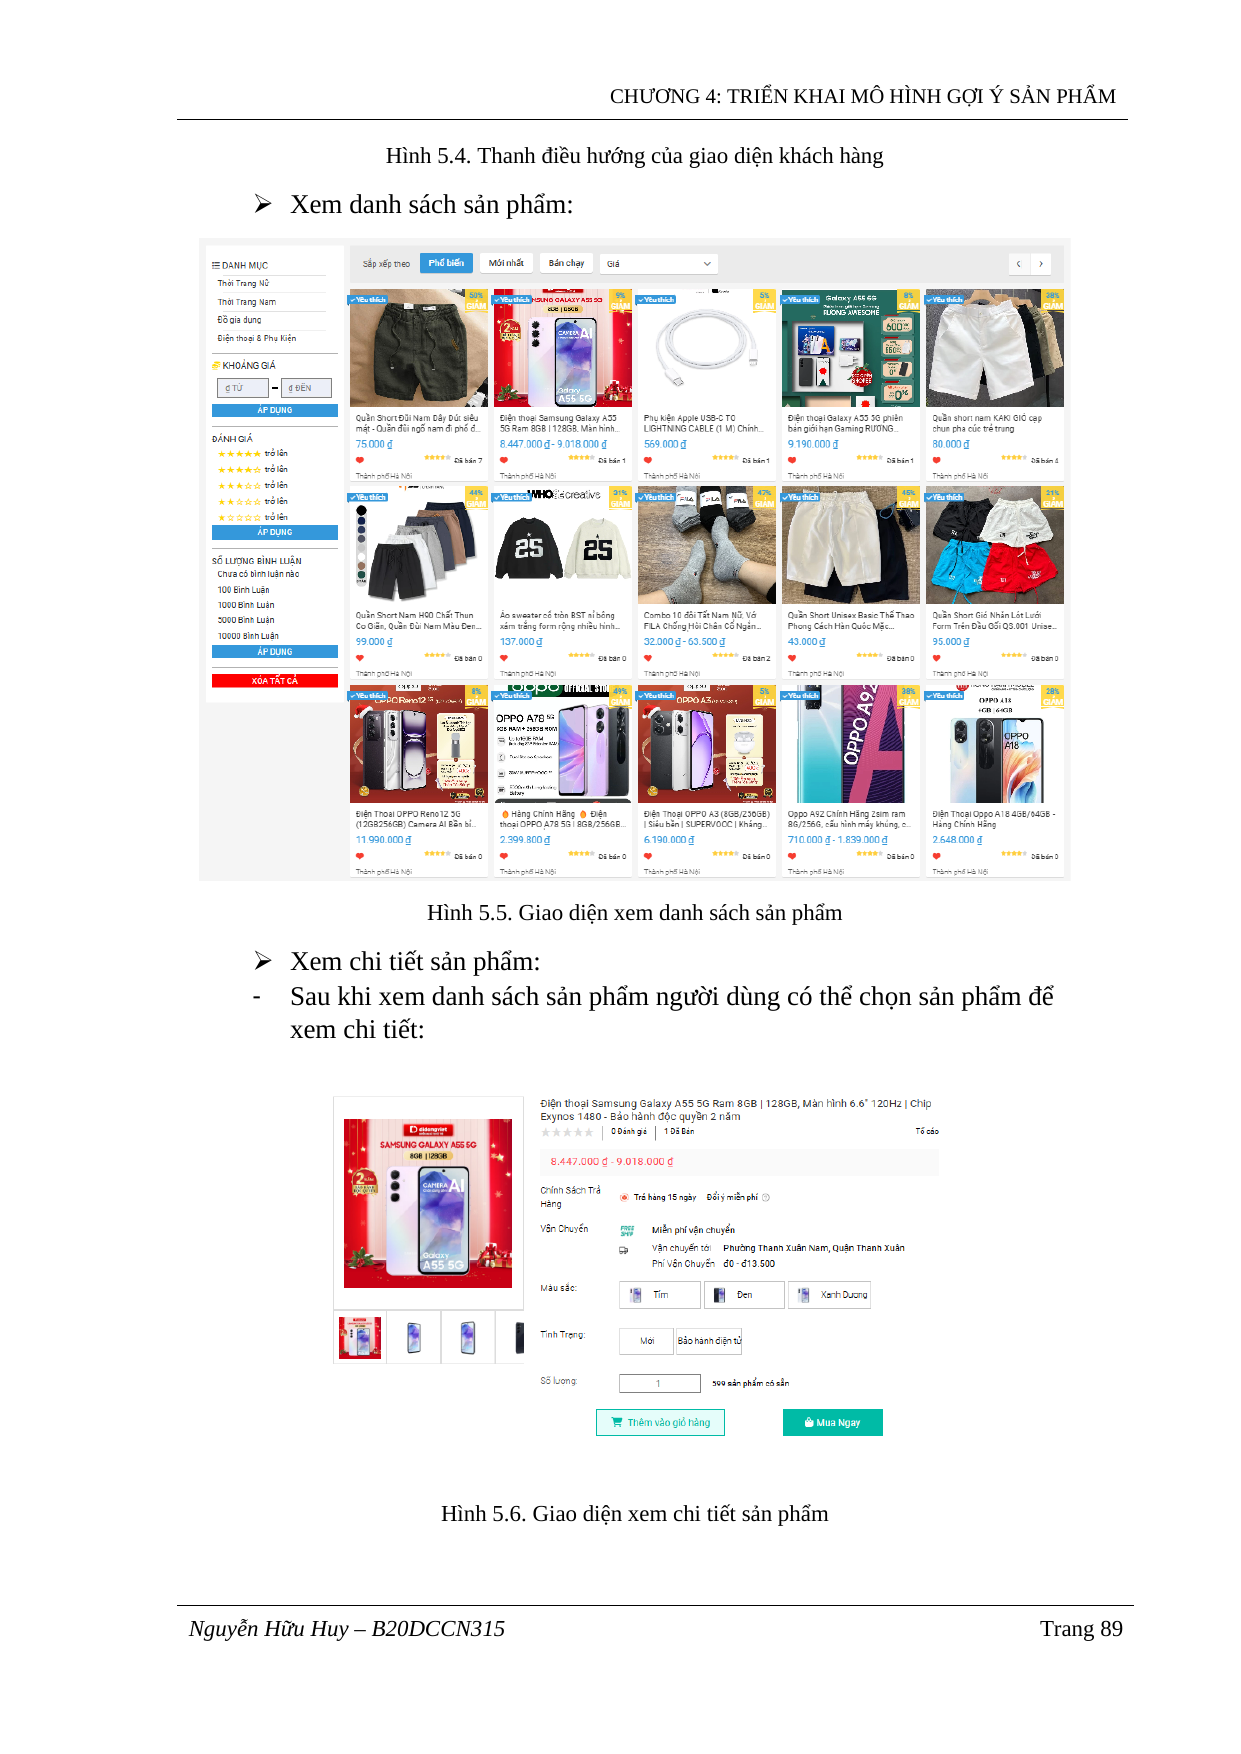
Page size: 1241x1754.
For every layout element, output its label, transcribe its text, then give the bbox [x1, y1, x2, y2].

list Xem chi tiết sản phẩm: [252, 946, 1092, 977]
text Hình 5.4. Thanh điều hướng của giao diện khách hàng [177, 142, 1092, 168]
list Xem danh sách sản phẩm: [252, 188, 1092, 220]
text Hình 5.5. Giao diện xem danh sách sản phẩm [177, 899, 1092, 925]
picture [322, 1063, 948, 1482]
picture [199, 238, 1071, 881]
list Sau khi xem danh sách sản phẩm người dùng có thể chọn sản phẩm để xem chi tiết: [252, 979, 1092, 1044]
text Hình 5.6. Giao diện xem chi tiết sản phẩm [177, 1500, 1092, 1526]
